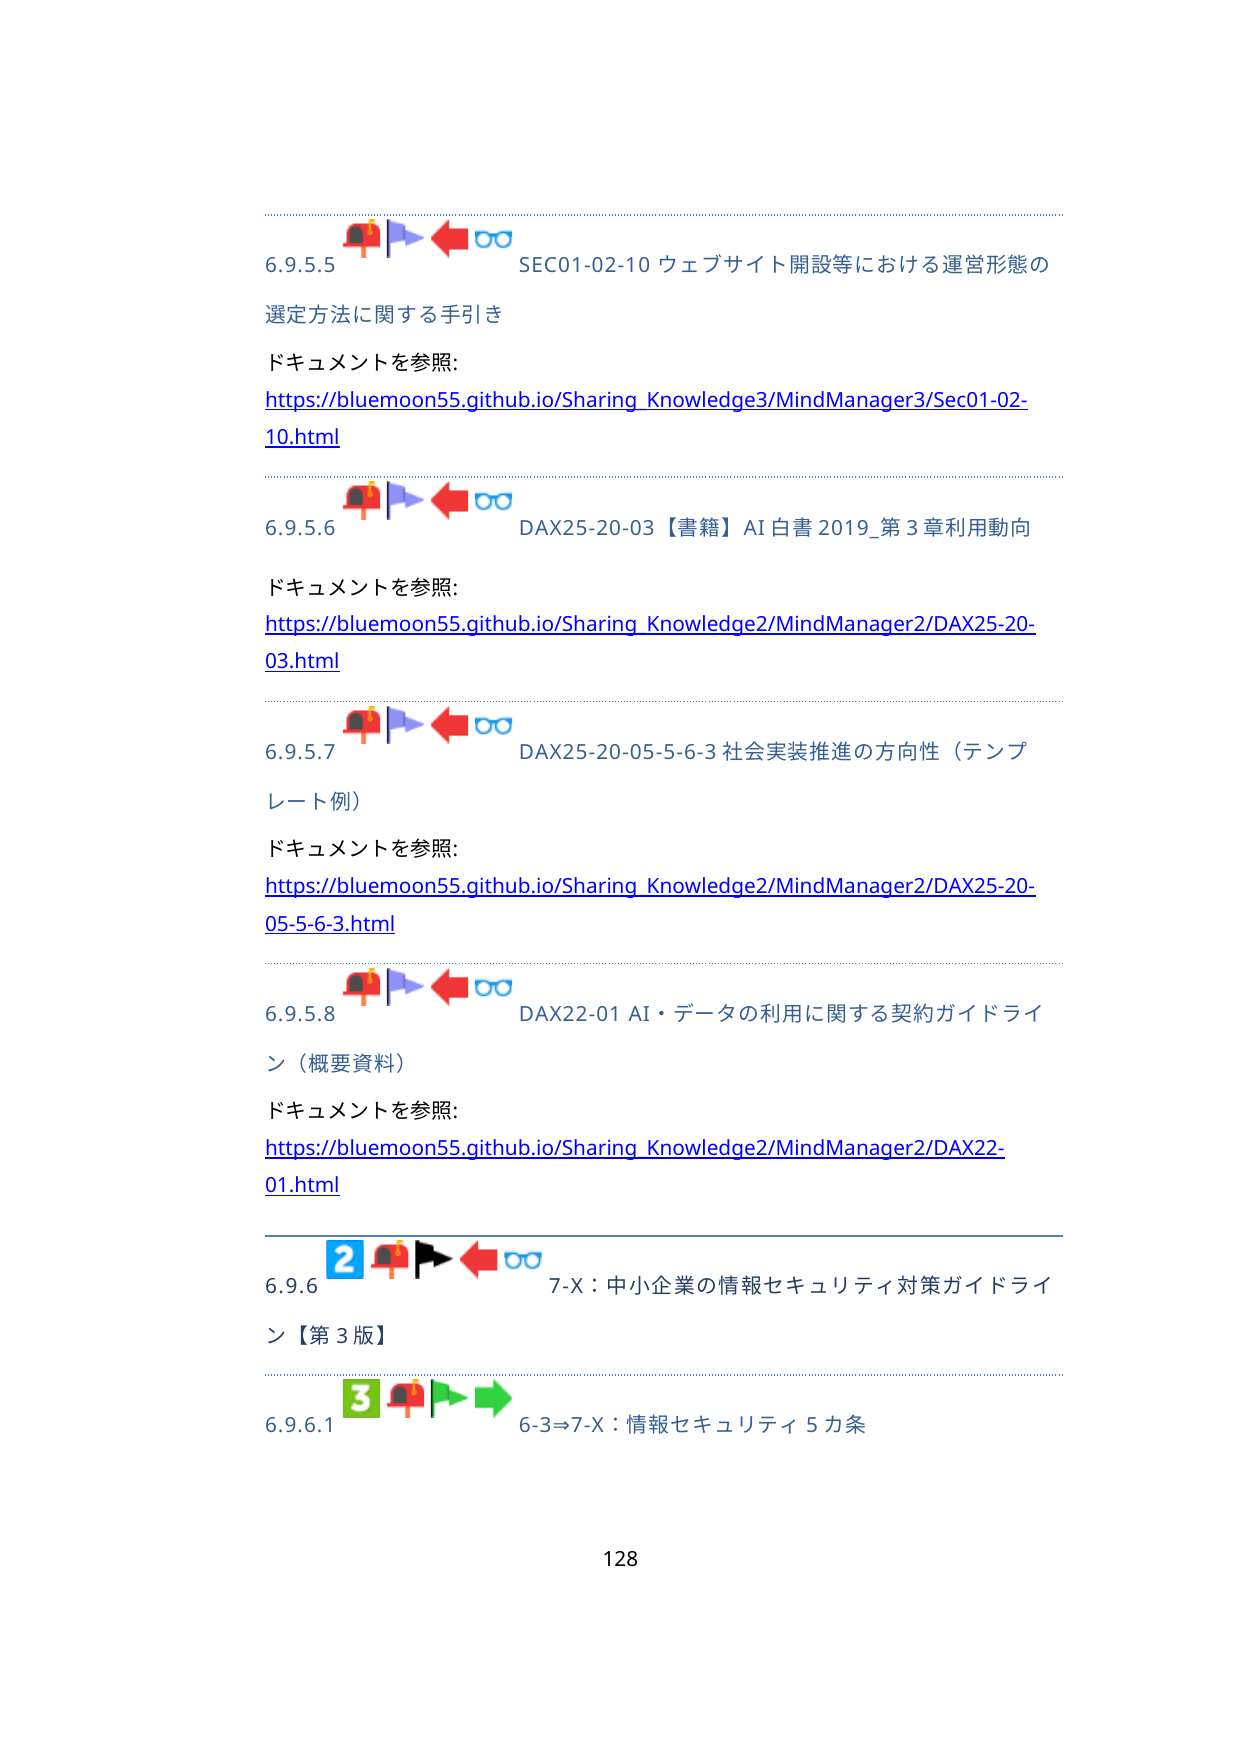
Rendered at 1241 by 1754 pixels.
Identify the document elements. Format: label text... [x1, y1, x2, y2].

text ドキュメントを参照: https://bluemoon55.github.io/Sharing_Knowledge2/MindManager2/DAX22-01.html [265, 1091, 1063, 1204]
picture [430, 481, 469, 520]
picture [326, 1240, 364, 1279]
text ドキュメントを参照: https://bluemoon55.github.io/Sharing_Knowledge3/MindManager3/Sec01-02-10.html [265, 343, 1063, 455]
picture [459, 1240, 498, 1279]
picture [386, 706, 425, 744]
picture [430, 1379, 469, 1418]
picture [386, 219, 425, 258]
picture [342, 706, 381, 744]
picture [474, 968, 513, 1006]
text ドキュメントを参照: https://bluemoon55.github.io/Sharing_Knowledge2/MindManager2/DAX25-20-05-5-6-3.html [265, 829, 1063, 942]
text Sec01-02-10 ウェブサイト開設等における運営形態の選定方法に関する手引き [265, 214, 1063, 332]
text ドキュメントを参照: https://bluemoon55.github.io/Sharing_Knowledge2/MindManager2/DAX25-20-03.html [265, 567, 1063, 680]
picture [430, 219, 469, 258]
picture [342, 481, 381, 520]
picture [474, 706, 513, 744]
picture [342, 1379, 381, 1418]
picture [415, 1240, 453, 1279]
picture [370, 1240, 409, 1279]
picture [342, 968, 381, 1006]
picture [386, 481, 425, 520]
picture [474, 219, 513, 258]
text 6-3⇒7-X：情報セキュリティ5カ条 [265, 1374, 1063, 1455]
picture [342, 219, 381, 258]
picture [474, 481, 513, 520]
text DAX25-20-05-5-6-3社会実装推進の方向性（テンプレート例） [265, 701, 1063, 819]
text DAX25-20-03【書籍】AI白書2019_第3章利用動向 [265, 476, 1063, 557]
picture [430, 968, 469, 1006]
picture [386, 1379, 425, 1418]
text DAX22-01 AI・データの利用に関する契約ガイドライン（概要資料） [265, 962, 1063, 1081]
picture [504, 1240, 542, 1279]
picture [386, 968, 425, 1006]
picture [430, 706, 469, 744]
picture [474, 1379, 513, 1418]
text 7-X：中小企業の情報セキュリティ対策ガイドライン【第3版】 [265, 1237, 1063, 1353]
